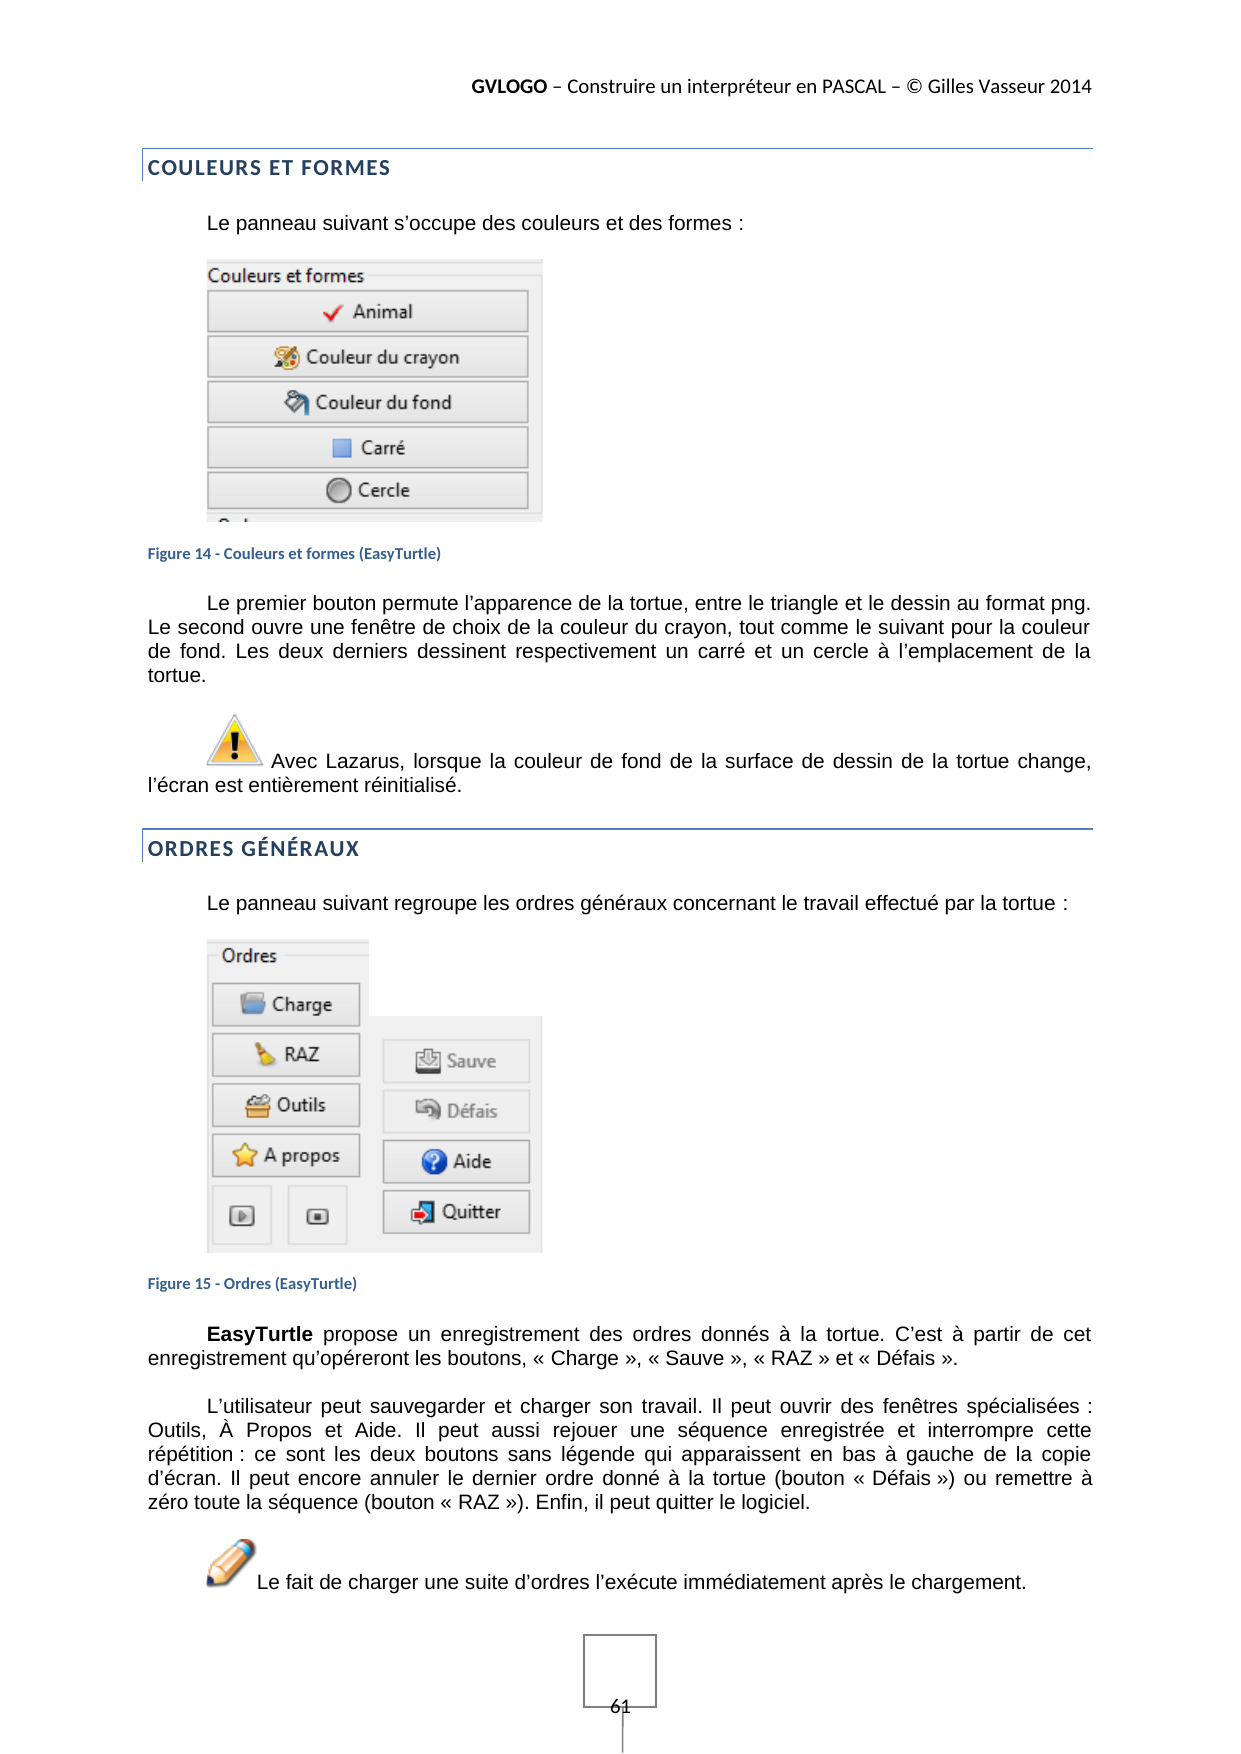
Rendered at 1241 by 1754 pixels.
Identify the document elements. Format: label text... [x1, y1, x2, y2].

picture [206, 939, 543, 1253]
picture [206, 712, 263, 769]
picture [206, 1539, 257, 1590]
text Avec Lazarus, lorsque la couleur de fond de la surface de dessin de la tortue change, l’écran est entièrement réinitialisé. [148, 712, 1093, 797]
text Le panneau suivant regroupe les ordres généraux concernant le travail effectué par la tortue : [148, 891, 1093, 915]
text Le fait de charger une suite d’ordres l’exécute immédiatement après le chargement. [148, 1539, 1093, 1593]
text Le panneau suivant s’occupe des couleurs et des formes : [148, 211, 1093, 234]
subtitle Ordres généraux [143, 830, 1093, 862]
text L’utilisateur peut sauvegarder et charger son travail. Il peut ouvrir des fenêtres spécialisées : Outils, À Propos et Aide. Il peut aussi rejouer une séquence enregistrée et interrompre cette répétition : ce sont les deux boutons sans légende qui apparaissent en bas à gauche de la copie d’écran. Il peut encore annuler le dernier ordre donné à la tortue (bouton « Défais ») ou remettre à zéro toute la séquence (bouton « RAZ »). Enfin, il peut quitter le logiciel. [148, 1394, 1093, 1514]
subtitle Couleurs et formes [143, 149, 1093, 181]
text Figure 14 - Couleurs et formes (EasyTurtle) [148, 543, 1093, 563]
picture [206, 259, 543, 522]
text Le premier bouton permute l’apparence de la tortue, entre le triangle et le dessin au format png. Le second ouvre une fenêtre de choix de la couleur du crayon, tout comme le suivant pour la couleur de fond. Les deux derniers dessinent respectivement un carré et un cercle à l’emplacement de la tortue. [148, 591, 1093, 687]
text EasyTurtle propose un enregistrement des ordres donnés à la tortue. C’est à partir de cet enregistrement qu’opéreront les boutons, « Charge », « Sauve », « RAZ » et « Défais ». [148, 1321, 1093, 1369]
text Figure 15 - Ordres (EasyTurtle) [148, 1273, 1093, 1293]
